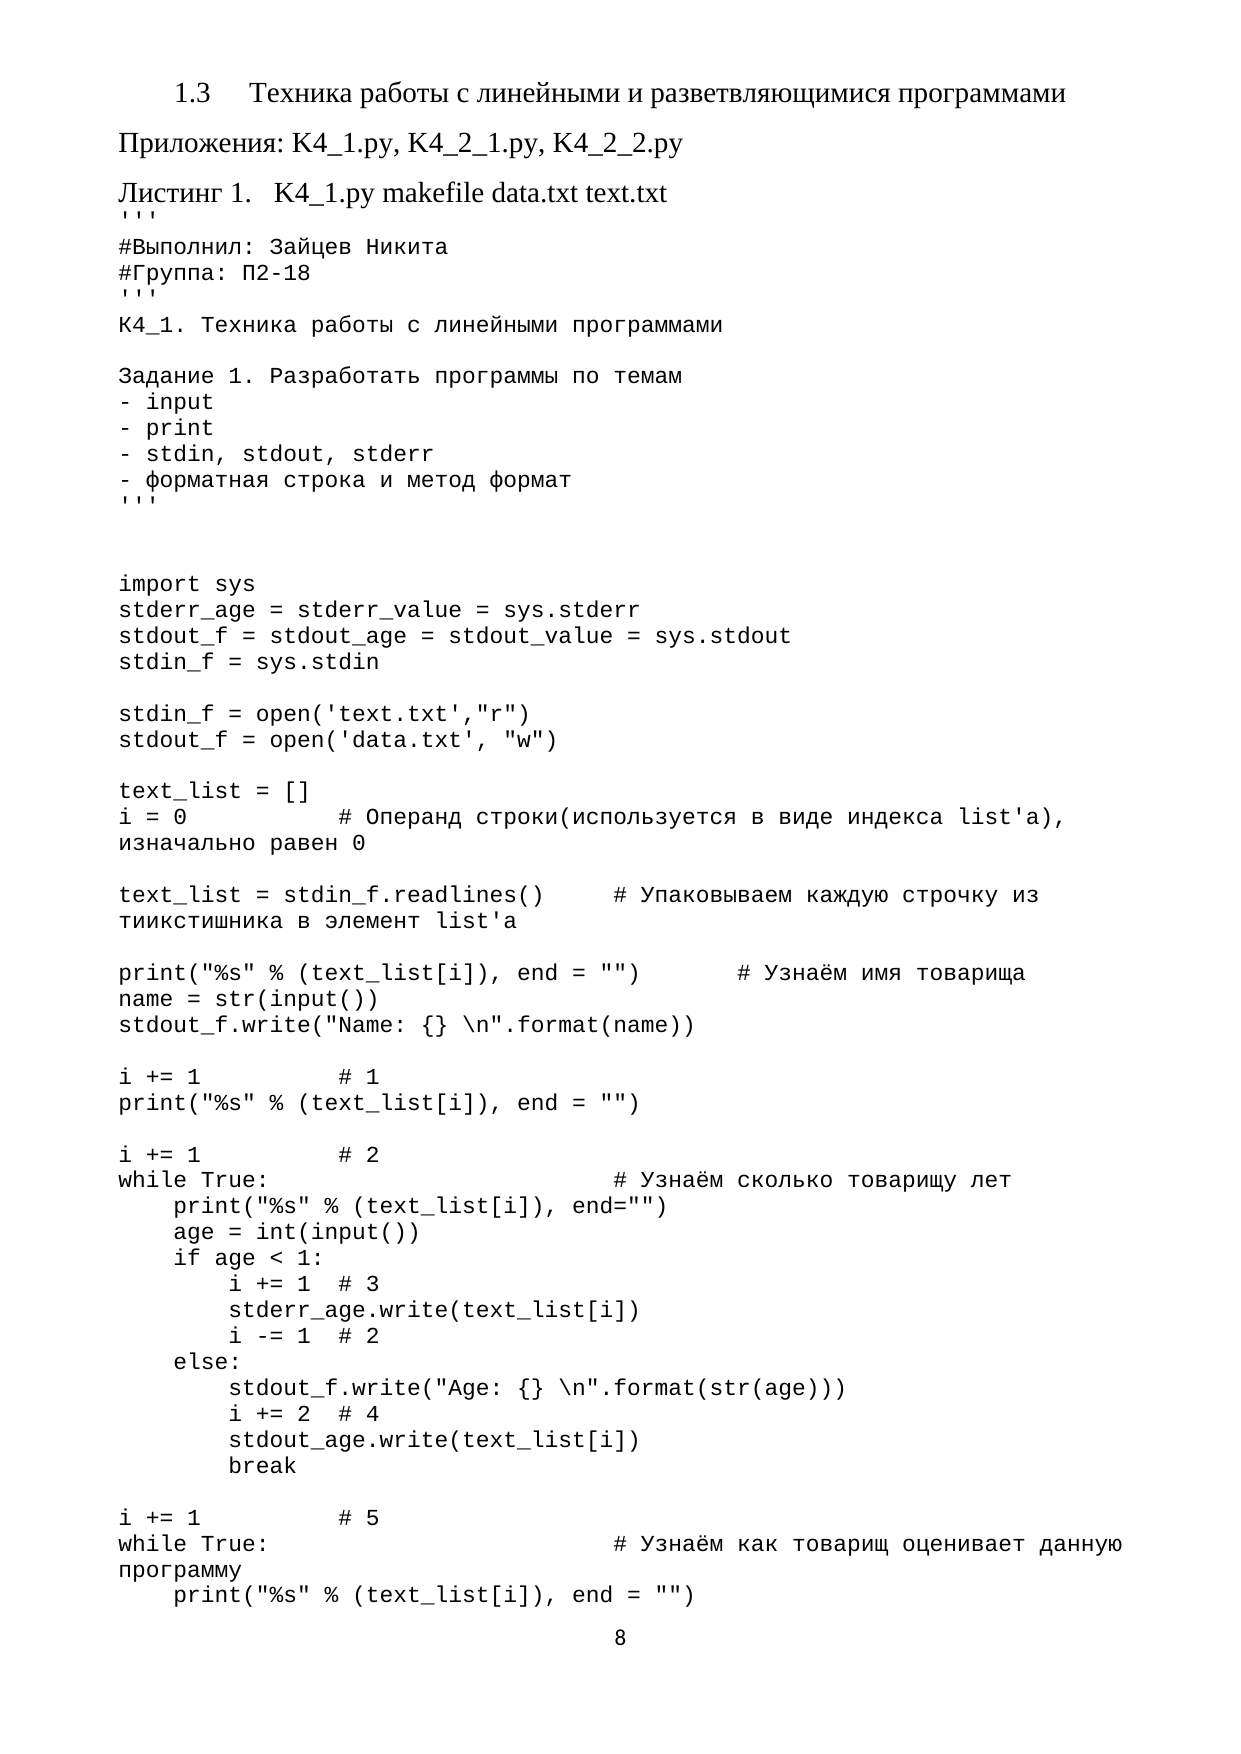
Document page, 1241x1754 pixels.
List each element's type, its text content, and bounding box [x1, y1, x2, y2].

text i += 1 # 5 [118, 1506, 1122, 1532]
text stdout_f = open('data.txt', "w") [118, 728, 1122, 754]
text Задание 1. Разработать программы по темам [118, 365, 1122, 391]
text stdin_f = sys.stdin [118, 650, 1122, 676]
text text_list = [] [118, 780, 1122, 806]
text name = str(input()) [118, 987, 1122, 1013]
text print("%s" % (text_list[i]), end = "") [118, 1584, 1122, 1610]
text - input [118, 391, 1122, 417]
text stderr_age.write(text_list[i]) [118, 1298, 1122, 1324]
text while True: # Узнаём сколько товарищу лет [118, 1169, 1122, 1195]
text stdout_f.write("Age: {} \n".format(str(age))) [118, 1376, 1122, 1402]
text #Выполнил: Зайцев Никита [118, 235, 1122, 261]
text if age < 1: [118, 1247, 1122, 1273]
text import sys [118, 572, 1122, 598]
text i += 2 # 4 [118, 1402, 1122, 1428]
text #Группа: П2-18 [118, 261, 1122, 287]
text print("%s" % (text_list[i]), end = "") # Узнаём имя товарища [118, 961, 1122, 987]
text Листинг 1. K4_1.py makefile data.txt text.txt [118, 176, 1122, 209]
text - print [118, 417, 1122, 443]
text ''' [118, 494, 1122, 520]
text stderr_age = stderr_value = sys.stderr [118, 598, 1122, 624]
text - stdin, stdout, stderr [118, 443, 1122, 468]
text ''' [118, 287, 1122, 313]
subtitle Техника работы с линейными и разветвляющимися программами [118, 75, 1122, 108]
text i += 1 # 2 [118, 1143, 1122, 1169]
text i = 0 # Операнд строки(используется в виде индекса list'a), изначально равен 0 [118, 806, 1122, 858]
text while True: # Узнаём как товарищ оценивает данную программу [118, 1532, 1122, 1584]
text stdout_f = stdout_age = stdout_value = sys.stdout [118, 624, 1122, 650]
text ''' [118, 209, 1122, 235]
text else: [118, 1350, 1122, 1376]
text i += 1 # 1 [118, 1065, 1122, 1091]
text age = int(input()) [118, 1221, 1122, 1247]
text stdin_f = open('text.txt',"r") [118, 702, 1122, 728]
text stdout_age.write(text_list[i]) [118, 1428, 1122, 1454]
text - форматная строка и метод формат [118, 468, 1122, 494]
text stdout_f.write("Name: {} \n".format(name)) [118, 1013, 1122, 1039]
text break [118, 1454, 1122, 1480]
text i += 1 # 3 [118, 1273, 1122, 1298]
text print("%s" % (text_list[i]), end="") [118, 1195, 1122, 1221]
text i -= 1 # 2 [118, 1324, 1122, 1350]
text text_list = stdin_f.readlines() # Упаковываем каждую строчку из тиикстишника в элемент list'a [118, 883, 1122, 935]
text Приложения: K4_1.py, K4_2_1.py, K4_2_2.py [118, 125, 1122, 159]
text print("%s" % (text_list[i]), end = "") [118, 1091, 1122, 1117]
text К4_1. Техника работы с линейными программами [118, 313, 1122, 339]
